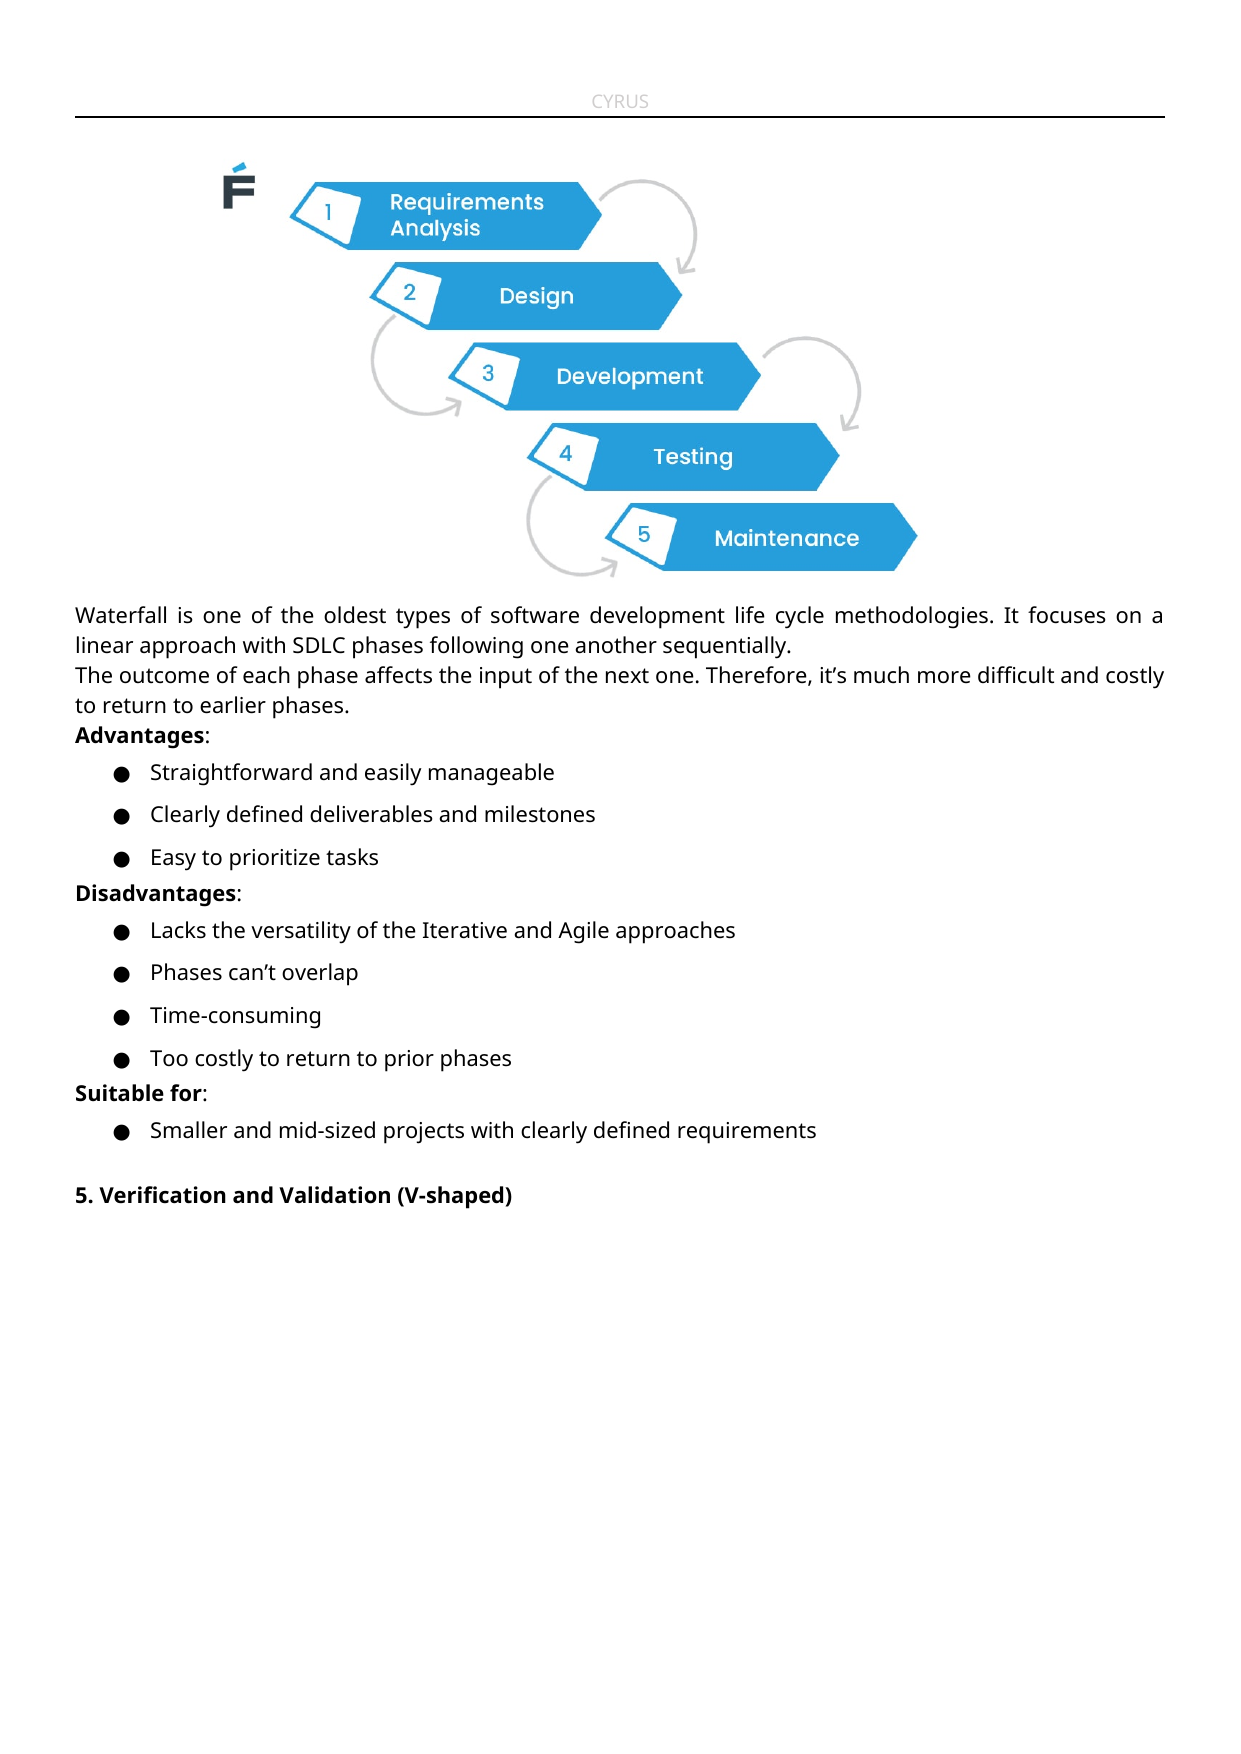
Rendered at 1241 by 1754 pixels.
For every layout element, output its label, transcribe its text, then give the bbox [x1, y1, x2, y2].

list Lacks the versatility of the Iterative and Agile approaches [112, 907, 1165, 950]
text Suitable for: [75, 1078, 1165, 1108]
text The outcome of each phase affects the input of the next one. Therefore, it’s much more difficult and costly to return to earlier phases. [75, 660, 1165, 719]
text Advantages: [75, 719, 1165, 749]
text Waterfall is one of the oldest types of software development life cycle methodologies. It focuses on a linear approach with SDLC phases following one another sequentially. [75, 600, 1165, 660]
text Disadvantages: [75, 877, 1165, 907]
list Smaller and mid-sized projects with clearly defined requirements [112, 1108, 1165, 1151]
picture [187, 147, 1053, 601]
list Too costly to return to prior phases [112, 1035, 1165, 1078]
list Clearly defined deliverables and milestones [112, 792, 1165, 835]
text 5. Verification and Validation (V-shaped) [75, 1180, 1165, 1210]
list Time-consuming [112, 993, 1165, 1035]
list Phases can’t overlap [112, 950, 1165, 993]
list Easy to prioritize tasks [112, 835, 1165, 877]
list Straightforward and easily manageable [112, 749, 1165, 792]
